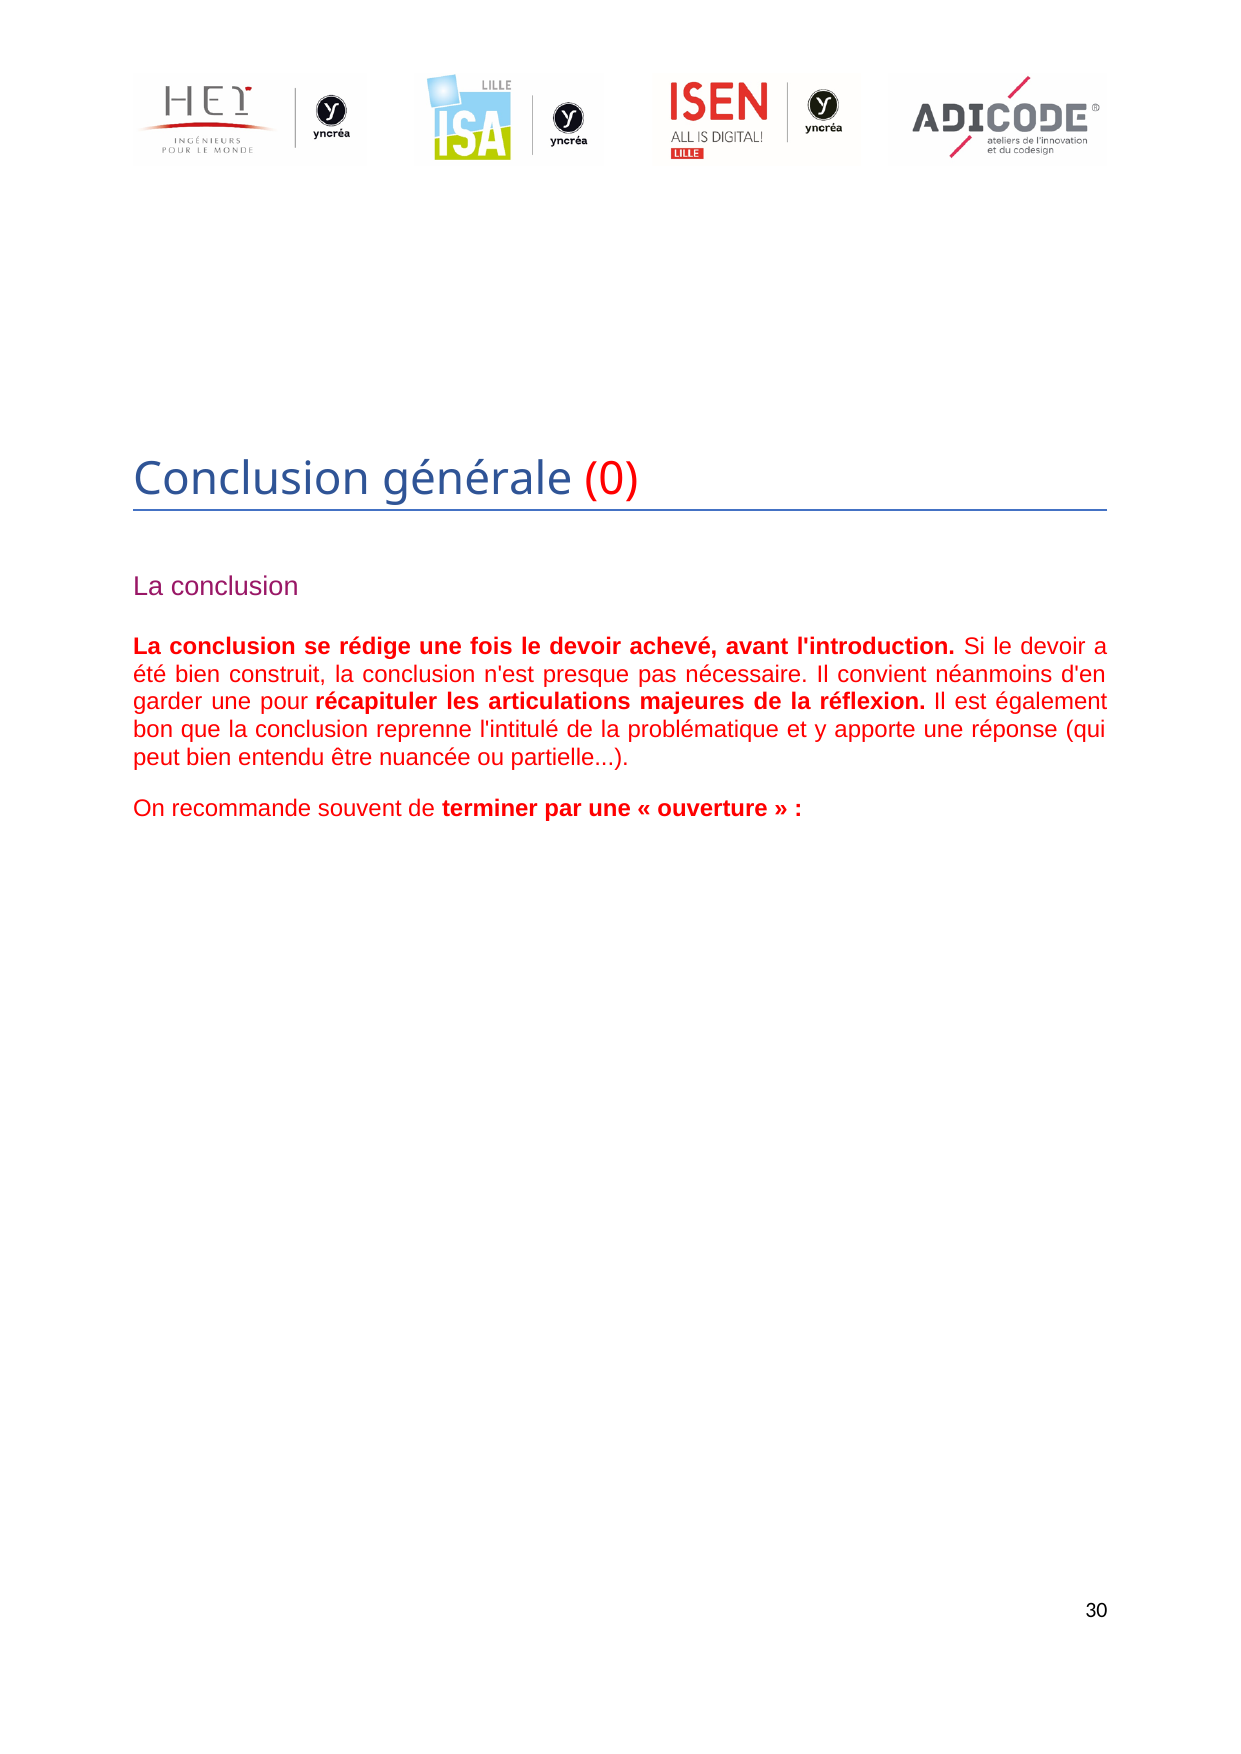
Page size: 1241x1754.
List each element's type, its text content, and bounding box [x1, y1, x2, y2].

picture [132, 73, 1108, 166]
text La conclusion se rédige une fois le devoir achevé, avant l'introduction. Si le devoir a été bien construit, la conclusion n'est presque pas nécessaire. Il convient néanmoins d'en garder une pour récapituler les articulations majeures de la réflexion. Il est également bon que la conclusion reprenne l'intitulé de la problématique et y apporte une réponse (qui peut bien entendu être nuancée ou partielle...). [133, 632, 1107, 770]
subtitle La conclusion [133, 569, 1107, 601]
text On recommande souvent de terminer par une « ouverture » : [133, 793, 1107, 821]
subtitle Conclusion générale (0) [133, 445, 1107, 509]
